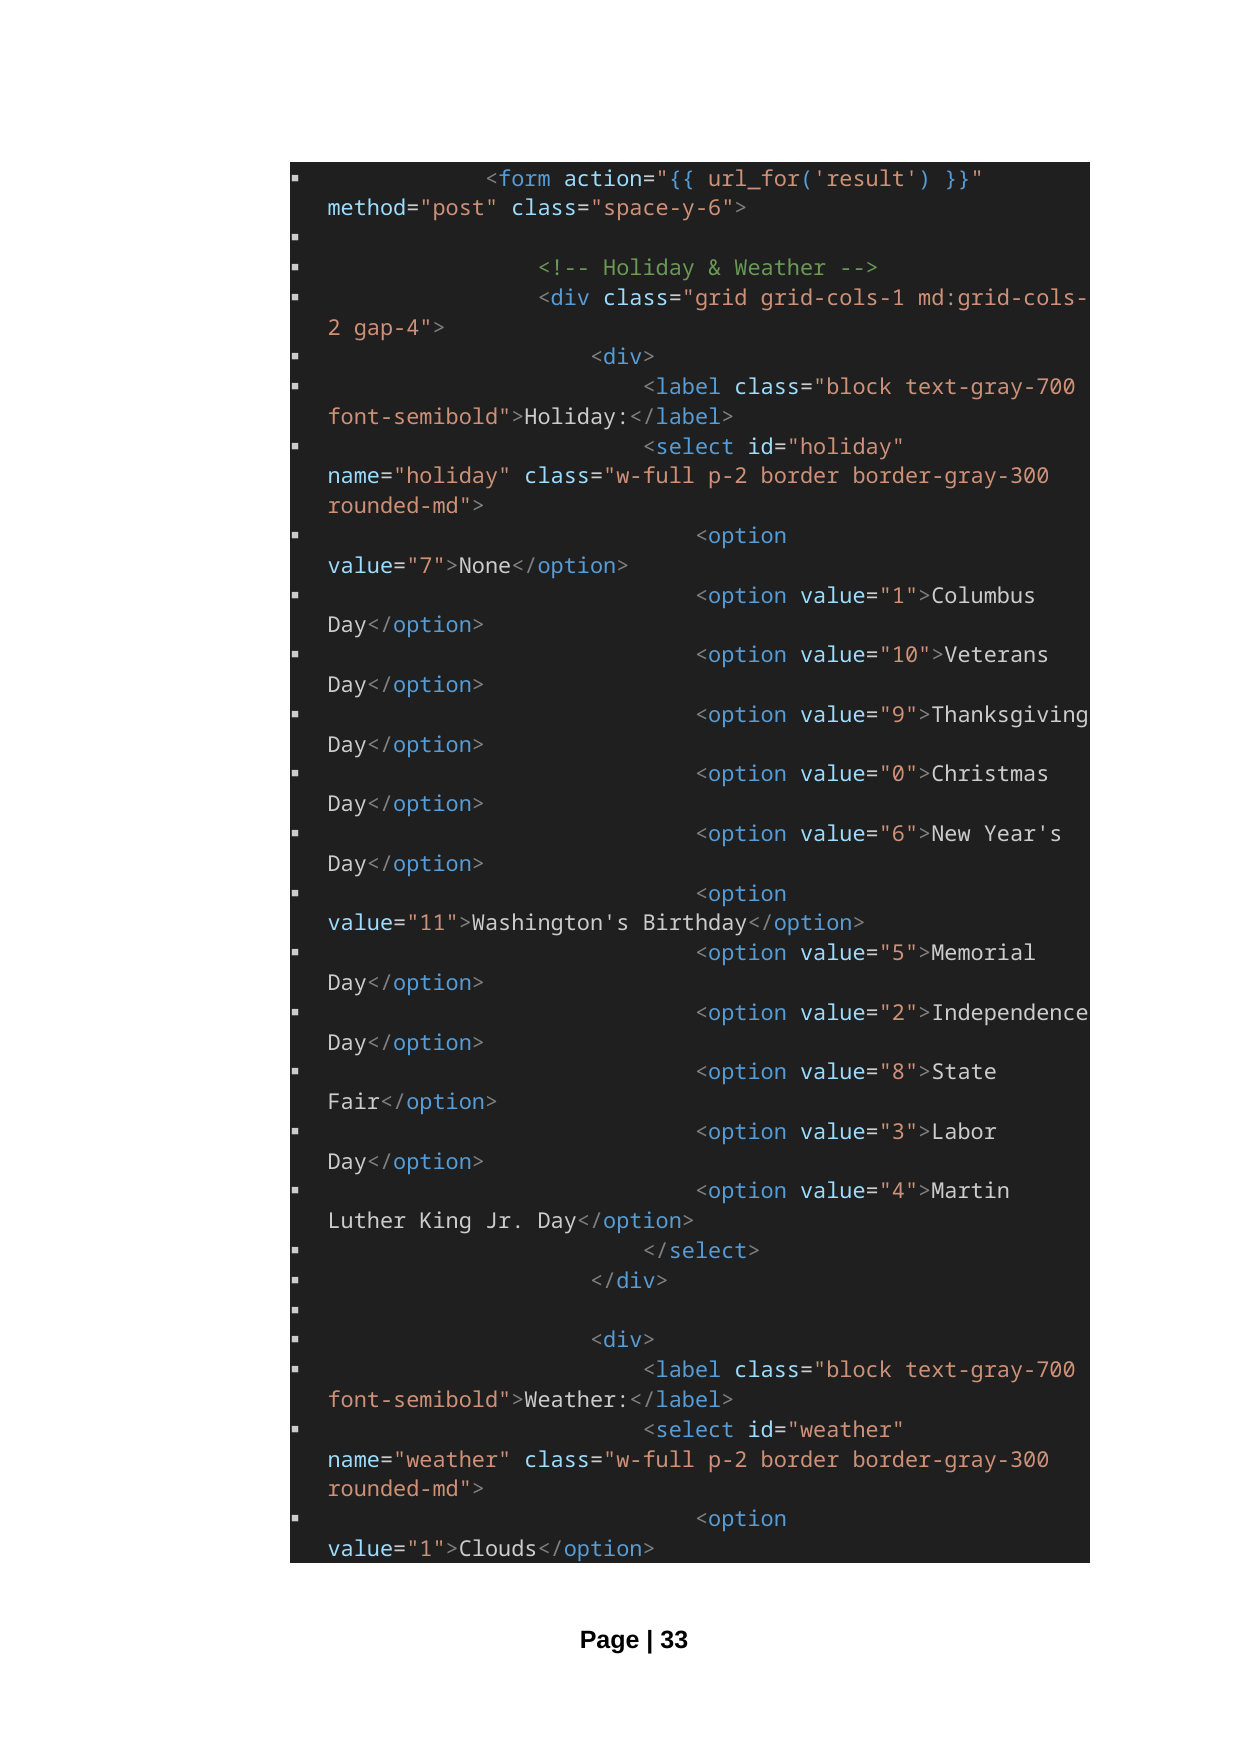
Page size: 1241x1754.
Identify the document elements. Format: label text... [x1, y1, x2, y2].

list <option value="2">Independence Day</option> [290, 997, 1090, 1056]
list <select id="weather" name="weather" class="w-full p-2 border border-gray-300 rounded-md"> [290, 1414, 1090, 1503]
list <option value="11">Washington's Birthday</option> [290, 877, 1090, 937]
list <option value="7">None</option> [290, 520, 1090, 579]
list <div> [290, 1324, 1090, 1354]
list <option value="4">Martin Luther King Jr. Day</option> [290, 1175, 1090, 1235]
list <!-- Holiday & Weather --> [290, 252, 1090, 282]
list <div> [290, 341, 1090, 371]
list <option value="6">New Year's Day</option> [290, 818, 1090, 877]
list <option value="1">Columbus Day</option> [290, 579, 1090, 639]
list <option value="8">State Fair</option> [290, 1056, 1090, 1116]
list <option value="9">Thanksgiving Day</option> [290, 699, 1090, 758]
list </select> [290, 1235, 1090, 1265]
list <div class="grid grid-cols-1 md:grid-cols-2 gap-4"> [290, 282, 1090, 341]
list <form action="{{ url_for('result') }}" method="post" class="space-y-6"> [290, 162, 1090, 222]
list <option value="10">Veterans Day</option> [290, 639, 1090, 699]
list <select id="holiday" name="holiday" class="w-full p-2 border border-gray-300 rounded-md"> [290, 431, 1090, 520]
list <label class="block text-gray-700 font-semibold">Weather:</label> [290, 1354, 1090, 1414]
list <label class="block text-gray-700 font-semibold">Holiday:</label> [290, 371, 1090, 431]
list <option value="1">Clouds</option> [290, 1503, 1090, 1563]
list </div> [290, 1265, 1090, 1294]
list <option value="3">Labor Day</option> [290, 1116, 1090, 1175]
list <option value="0">Christmas Day</option> [290, 758, 1090, 818]
list <option value="5">Memorial Day</option> [290, 937, 1090, 997]
